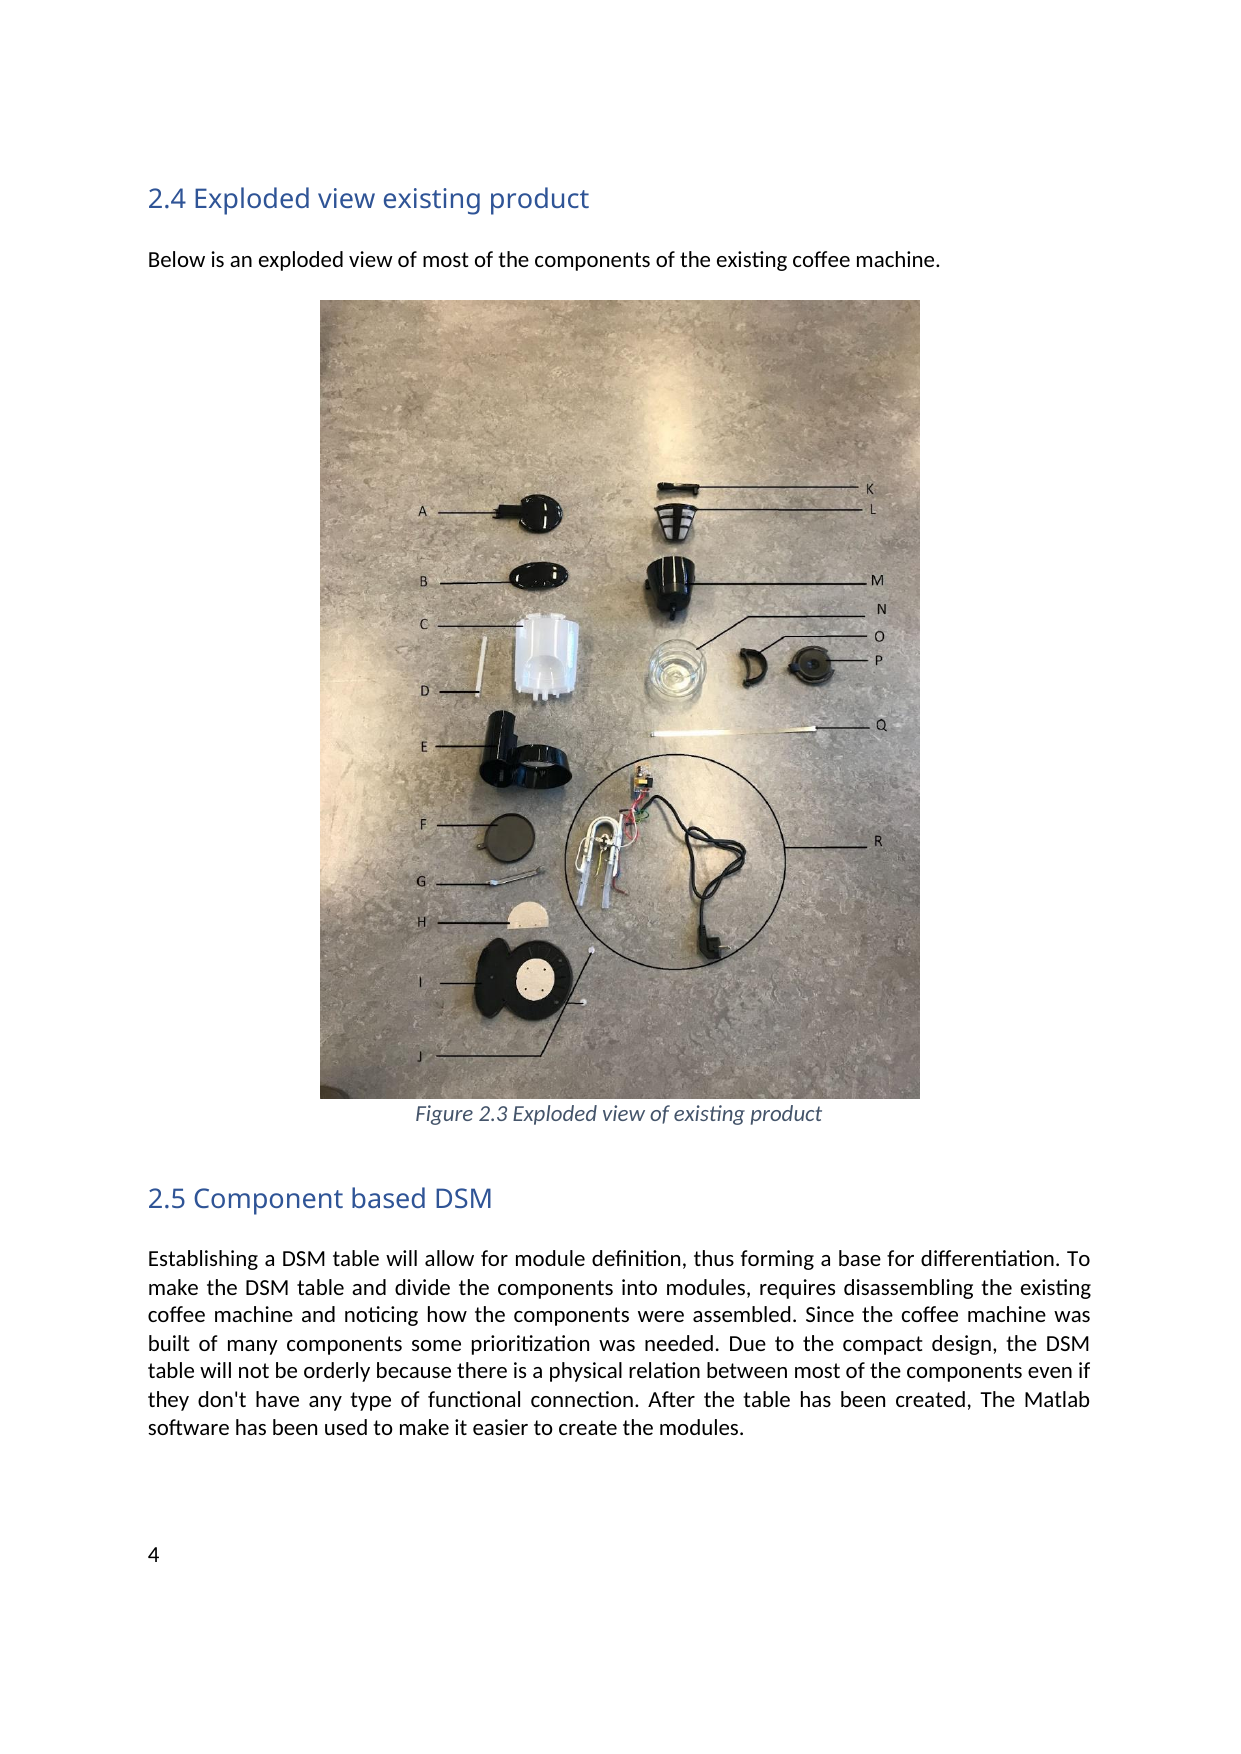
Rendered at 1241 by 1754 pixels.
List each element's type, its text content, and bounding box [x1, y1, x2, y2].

picture [320, 300, 920, 1099]
text Establishing a DSM table will allow for module definition, thus forming a base for differentiation. To make the DSM table and divide the components into modules, requires disassembling the existing coffee machine and noticing how the components were assembled. Since the coffee machine was built of many components some prioritization was needed. Due to the compact design, the DSM table will not be orderly because there is a physical relation between most of the components even if they don't have any type of functional connection. After the table has been created, The Matlab software has been used to make it easier to create the modules. [148, 1244, 1093, 1441]
text Below is an exploded view of most of the components of the existing coffee machine. [148, 245, 1093, 273]
text Figure 2.3 Exploded view of existing product [148, 1099, 1093, 1127]
subtitle 2.5 Component based DSM [148, 1180, 1093, 1217]
subtitle 2.4 Exploded view existing product [148, 180, 1093, 217]
